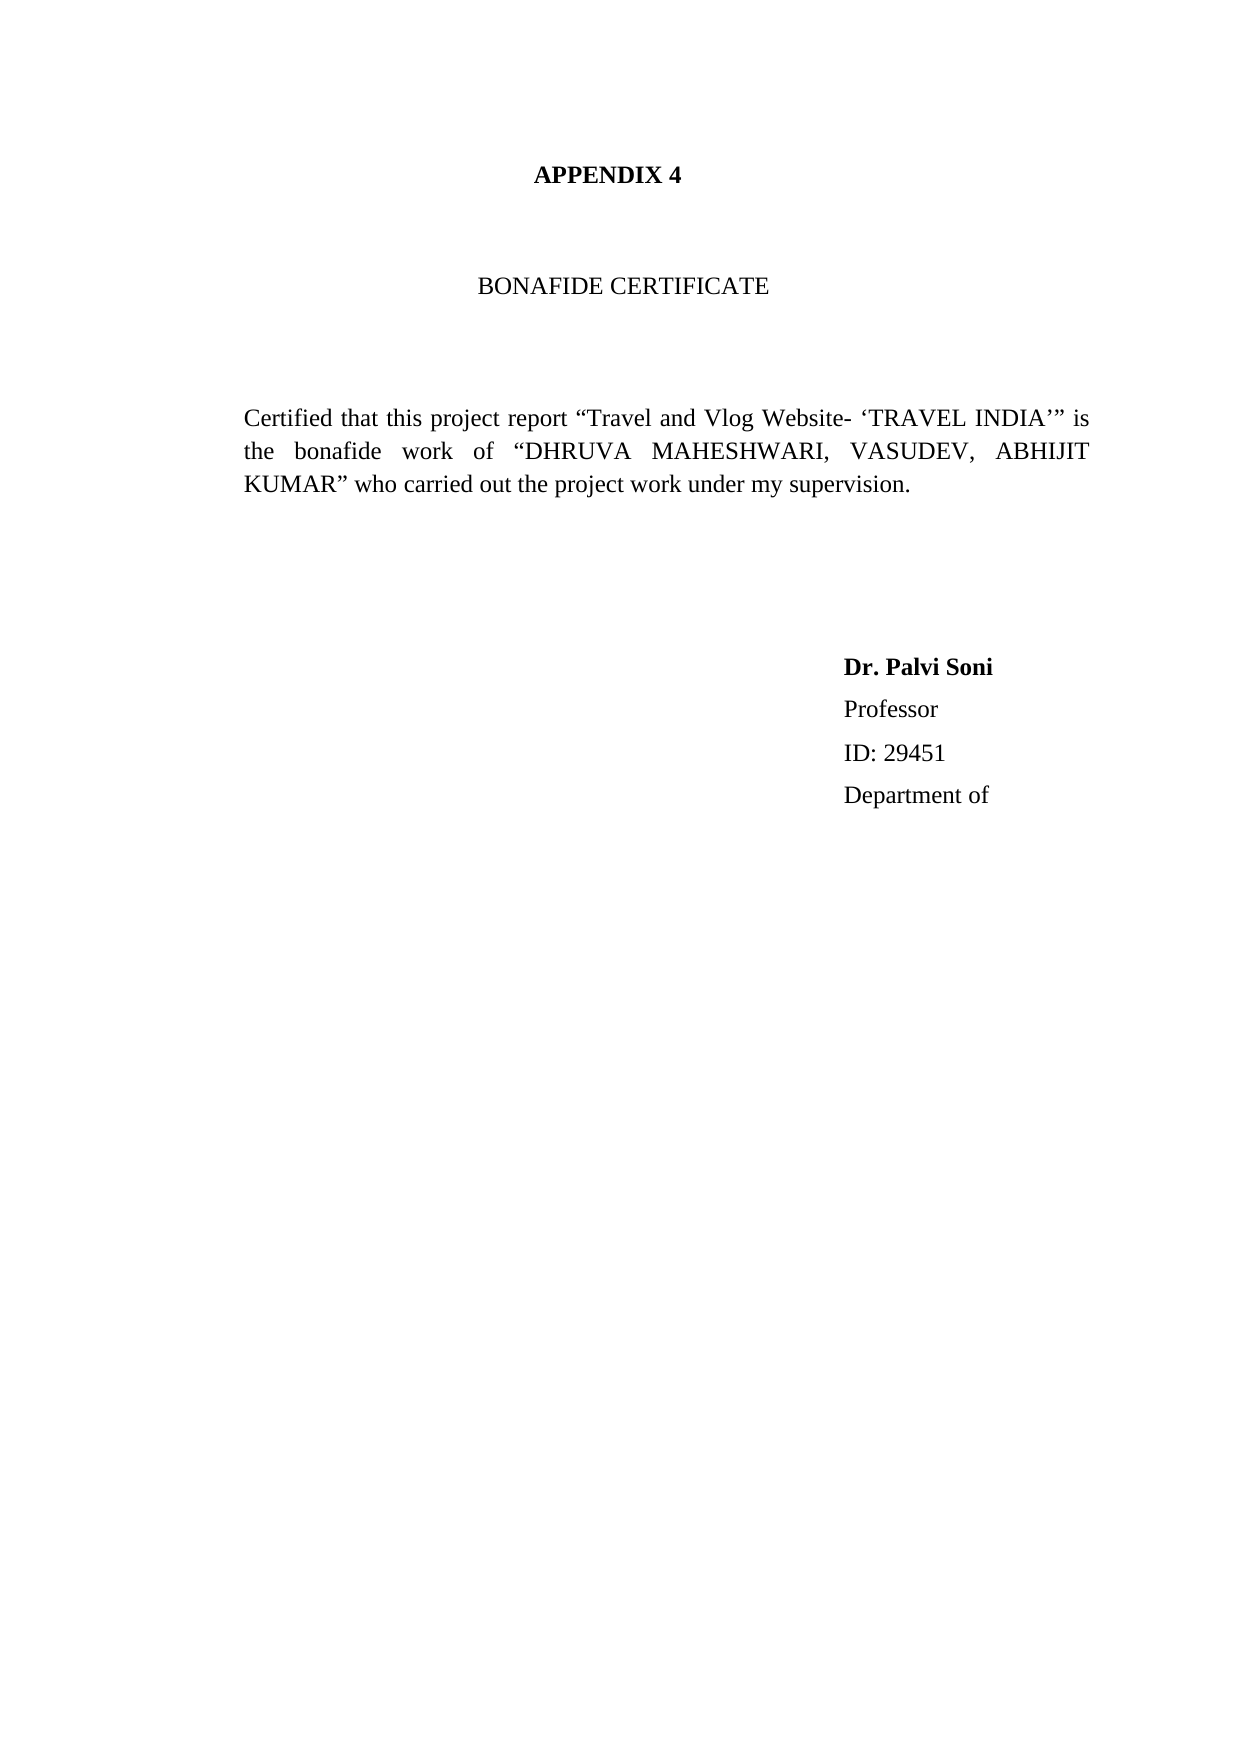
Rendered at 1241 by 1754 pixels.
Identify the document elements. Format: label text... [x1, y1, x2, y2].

text Professor [844, 694, 1090, 723]
text Certified that this project report “Travel and Vlog Website- ‘TRAVEL INDIA’” is the bonafide work of “DHRUVA MAHESHWARI, VASUDEV, ABHIJIT KUMAR” who carried out the project work under my supervision. [244, 403, 1090, 498]
subtitle APPENDIX 4 [458, 161, 861, 189]
text BONAFIDE CERTIFICATE [458, 271, 863, 299]
text ID: 29451 [844, 738, 1090, 766]
text Department of [844, 781, 1090, 809]
text Dr. Palvi Soni [844, 652, 1090, 680]
